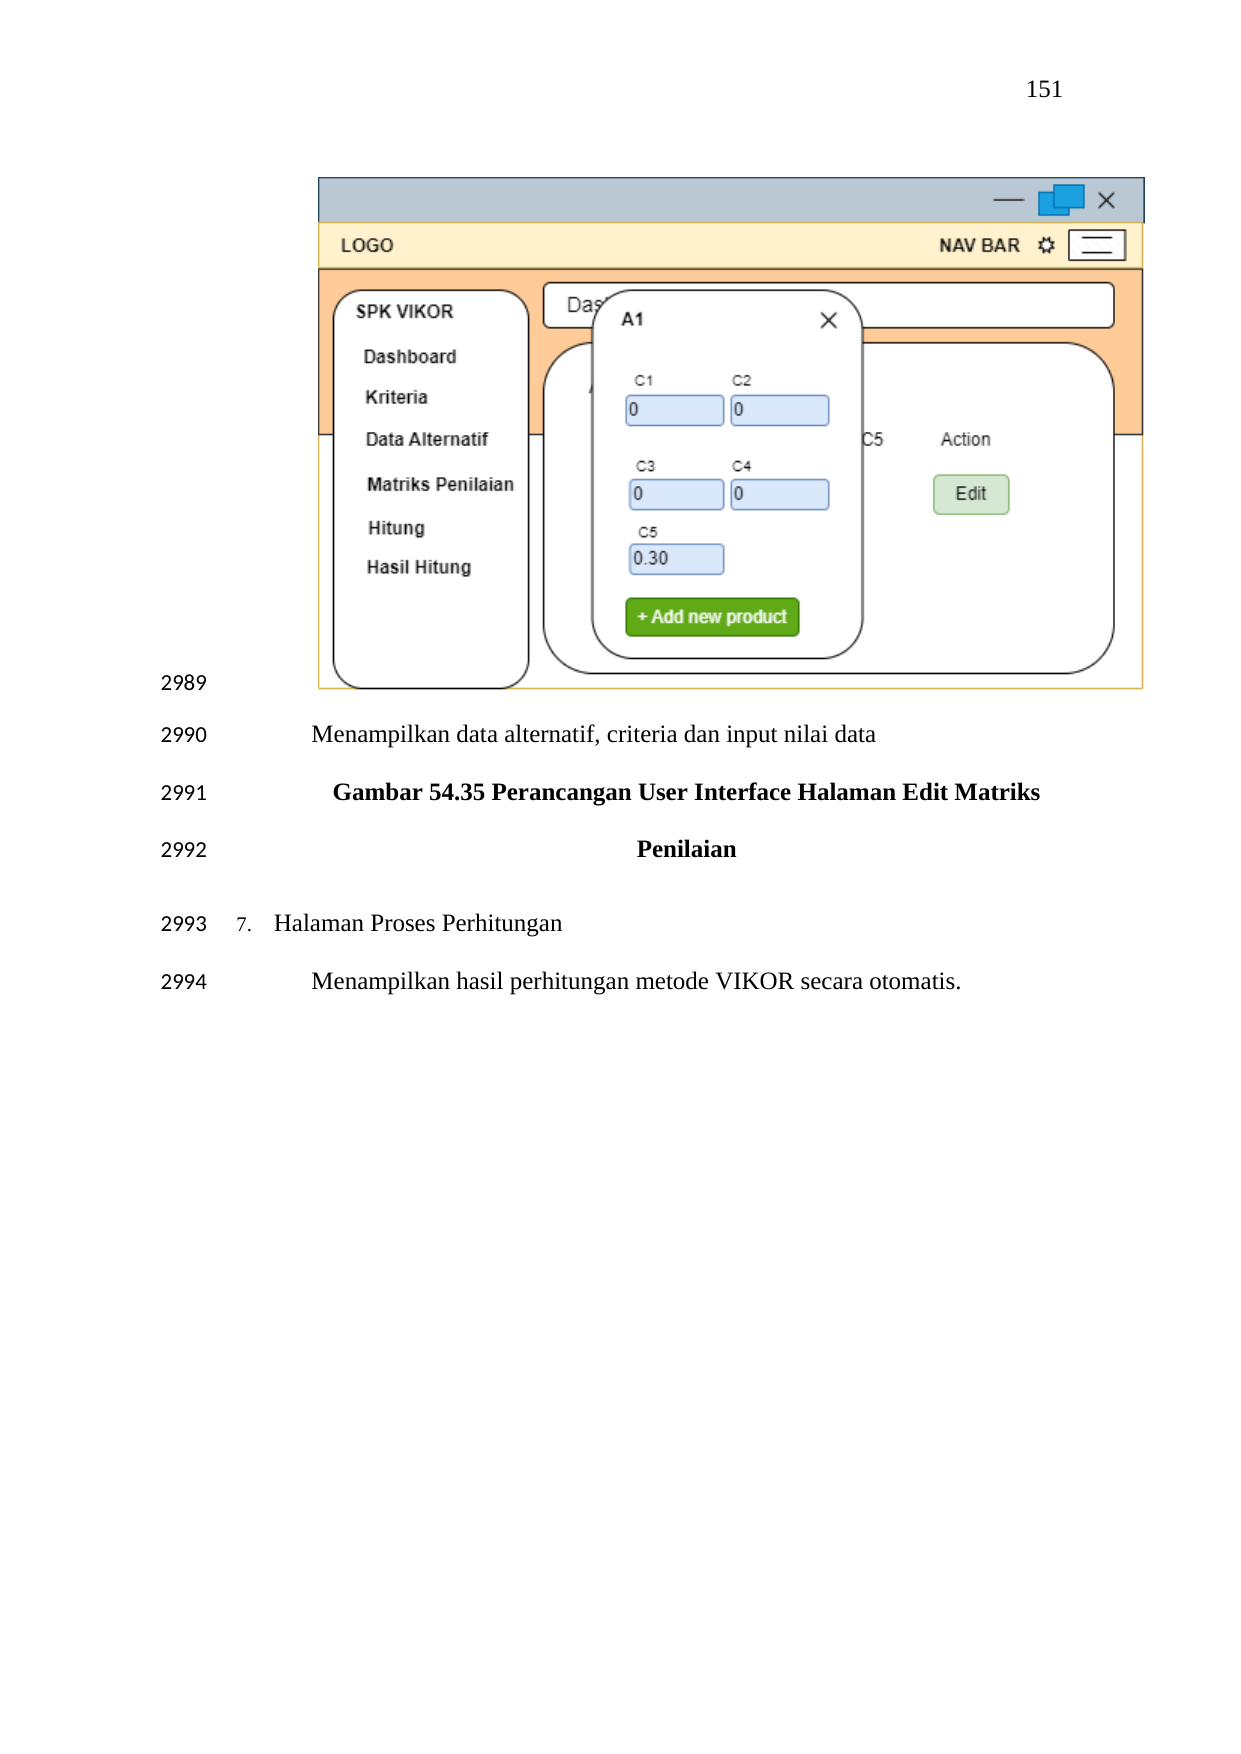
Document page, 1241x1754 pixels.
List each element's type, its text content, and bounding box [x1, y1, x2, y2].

list Halaman Proses Perhitungan [236, 908, 1063, 937]
text Menampilkan hasil perhitungan metode VIKOR secara otomatis. [311, 966, 1063, 994]
text Menampilkan data alternatif, criteria dan input nilai data [311, 719, 1063, 748]
picture [318, 177, 1145, 691]
